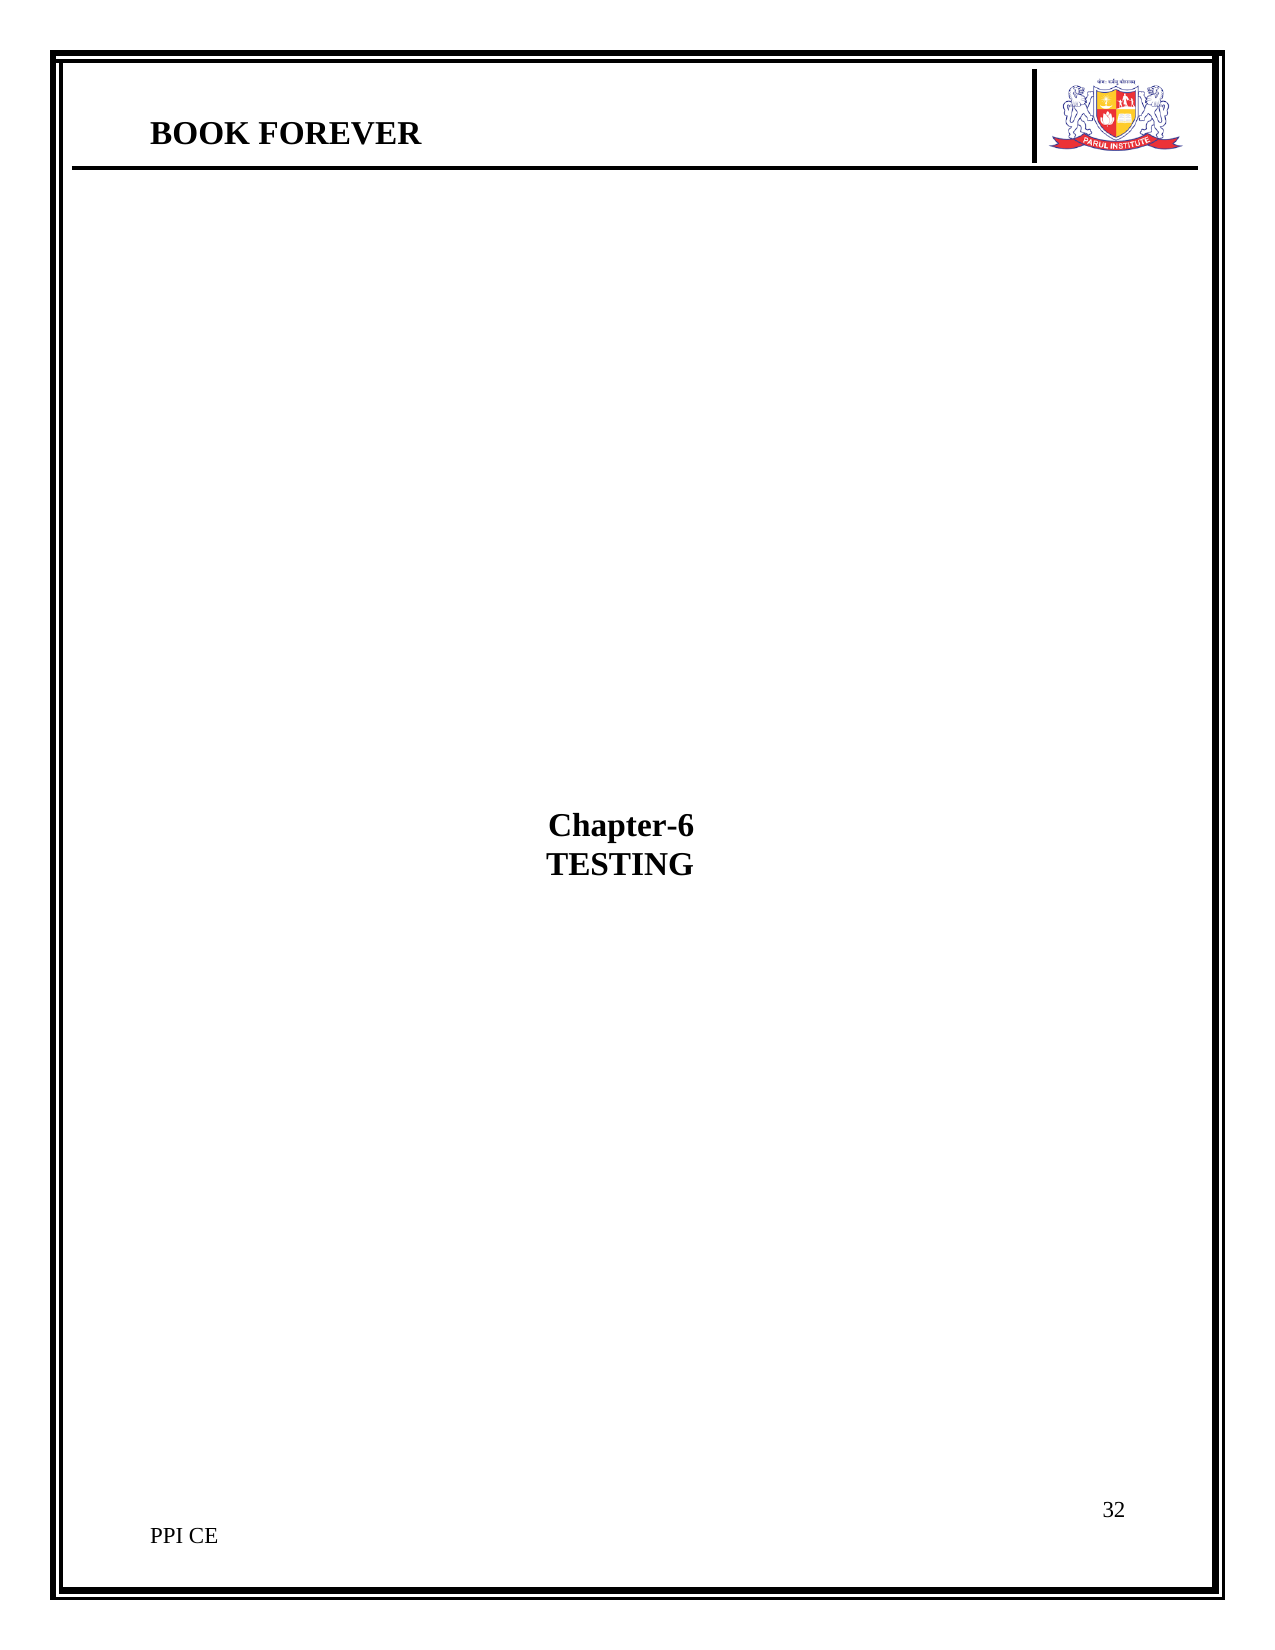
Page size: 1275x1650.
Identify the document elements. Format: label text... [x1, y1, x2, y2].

text Chapter-6 [548, 805, 1125, 844]
text TESTING [546, 844, 1125, 882]
picture [1043, 71, 1186, 158]
